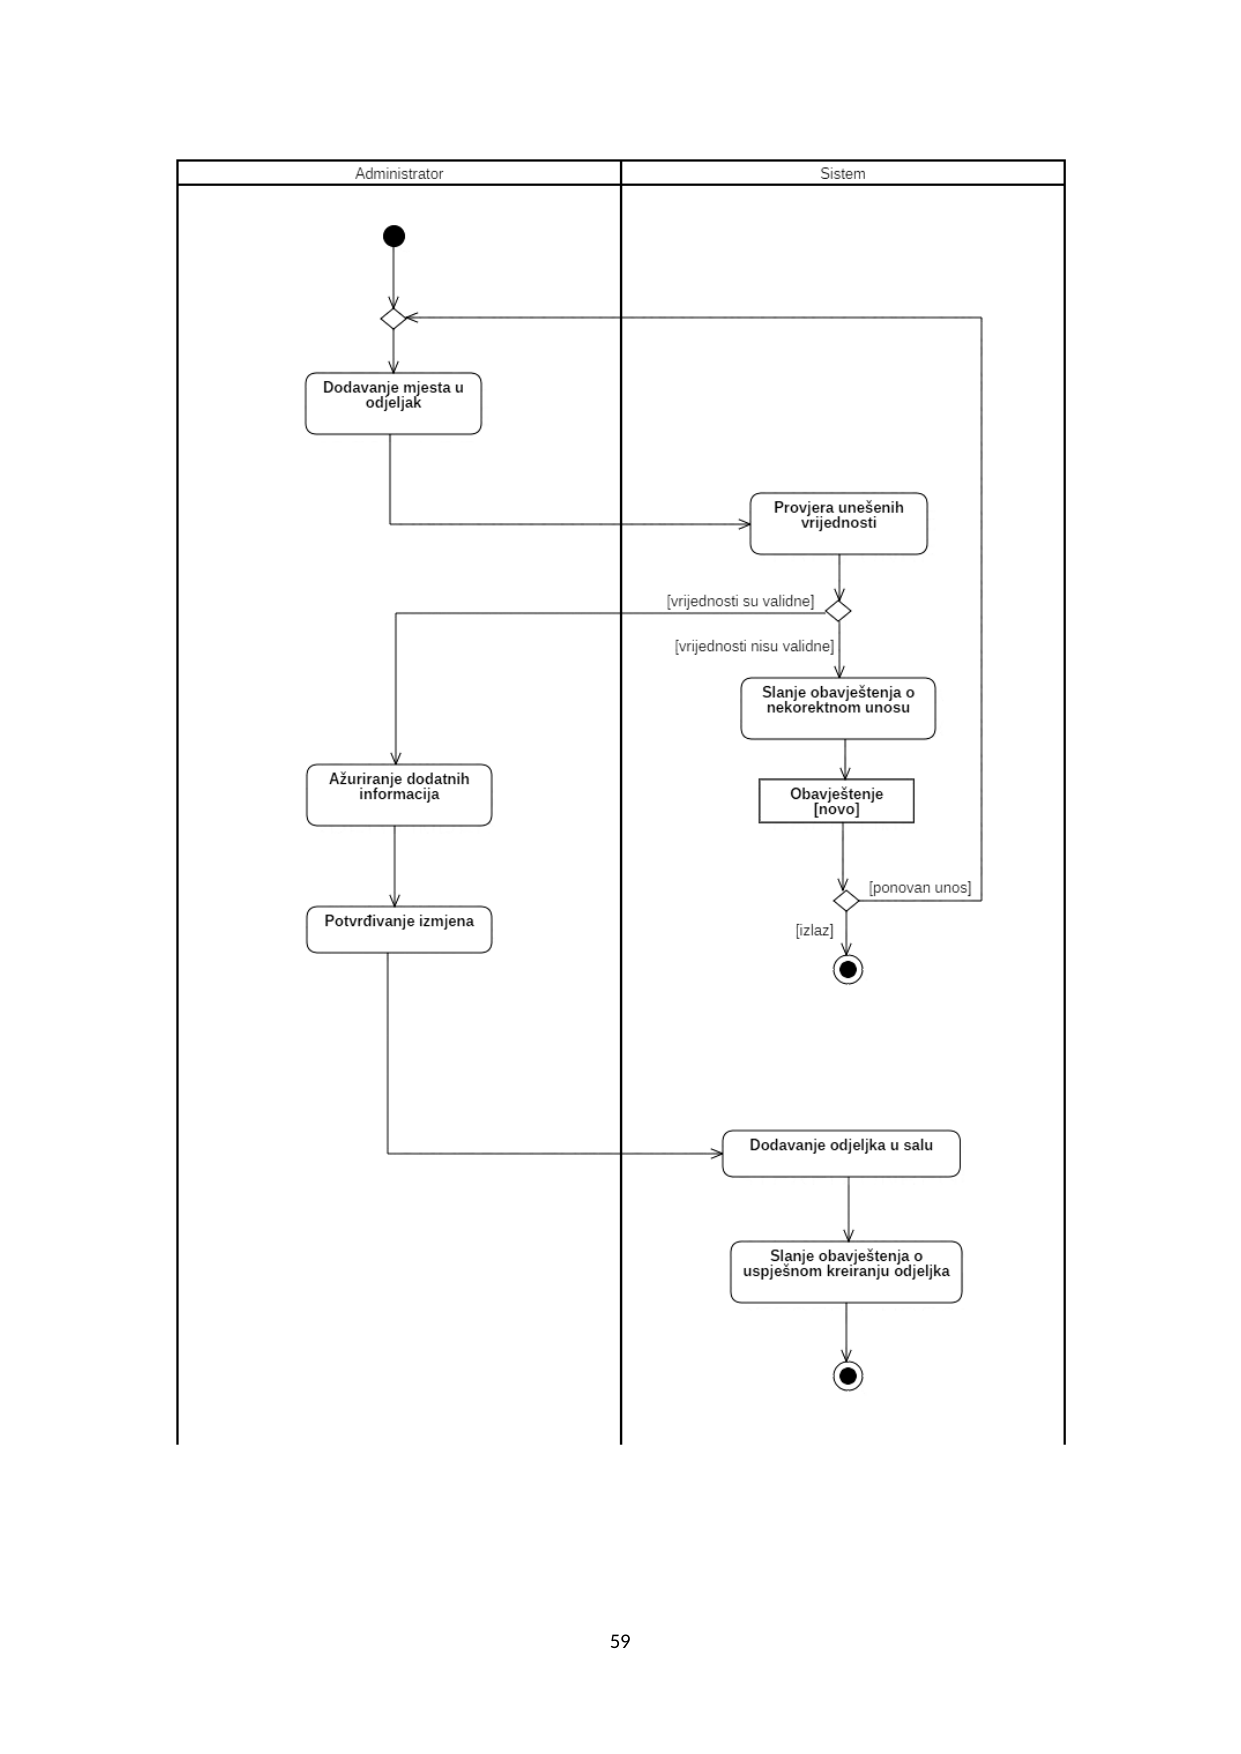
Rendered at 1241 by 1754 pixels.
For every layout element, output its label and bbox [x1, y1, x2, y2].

picture [166, 150, 1074, 1459]
